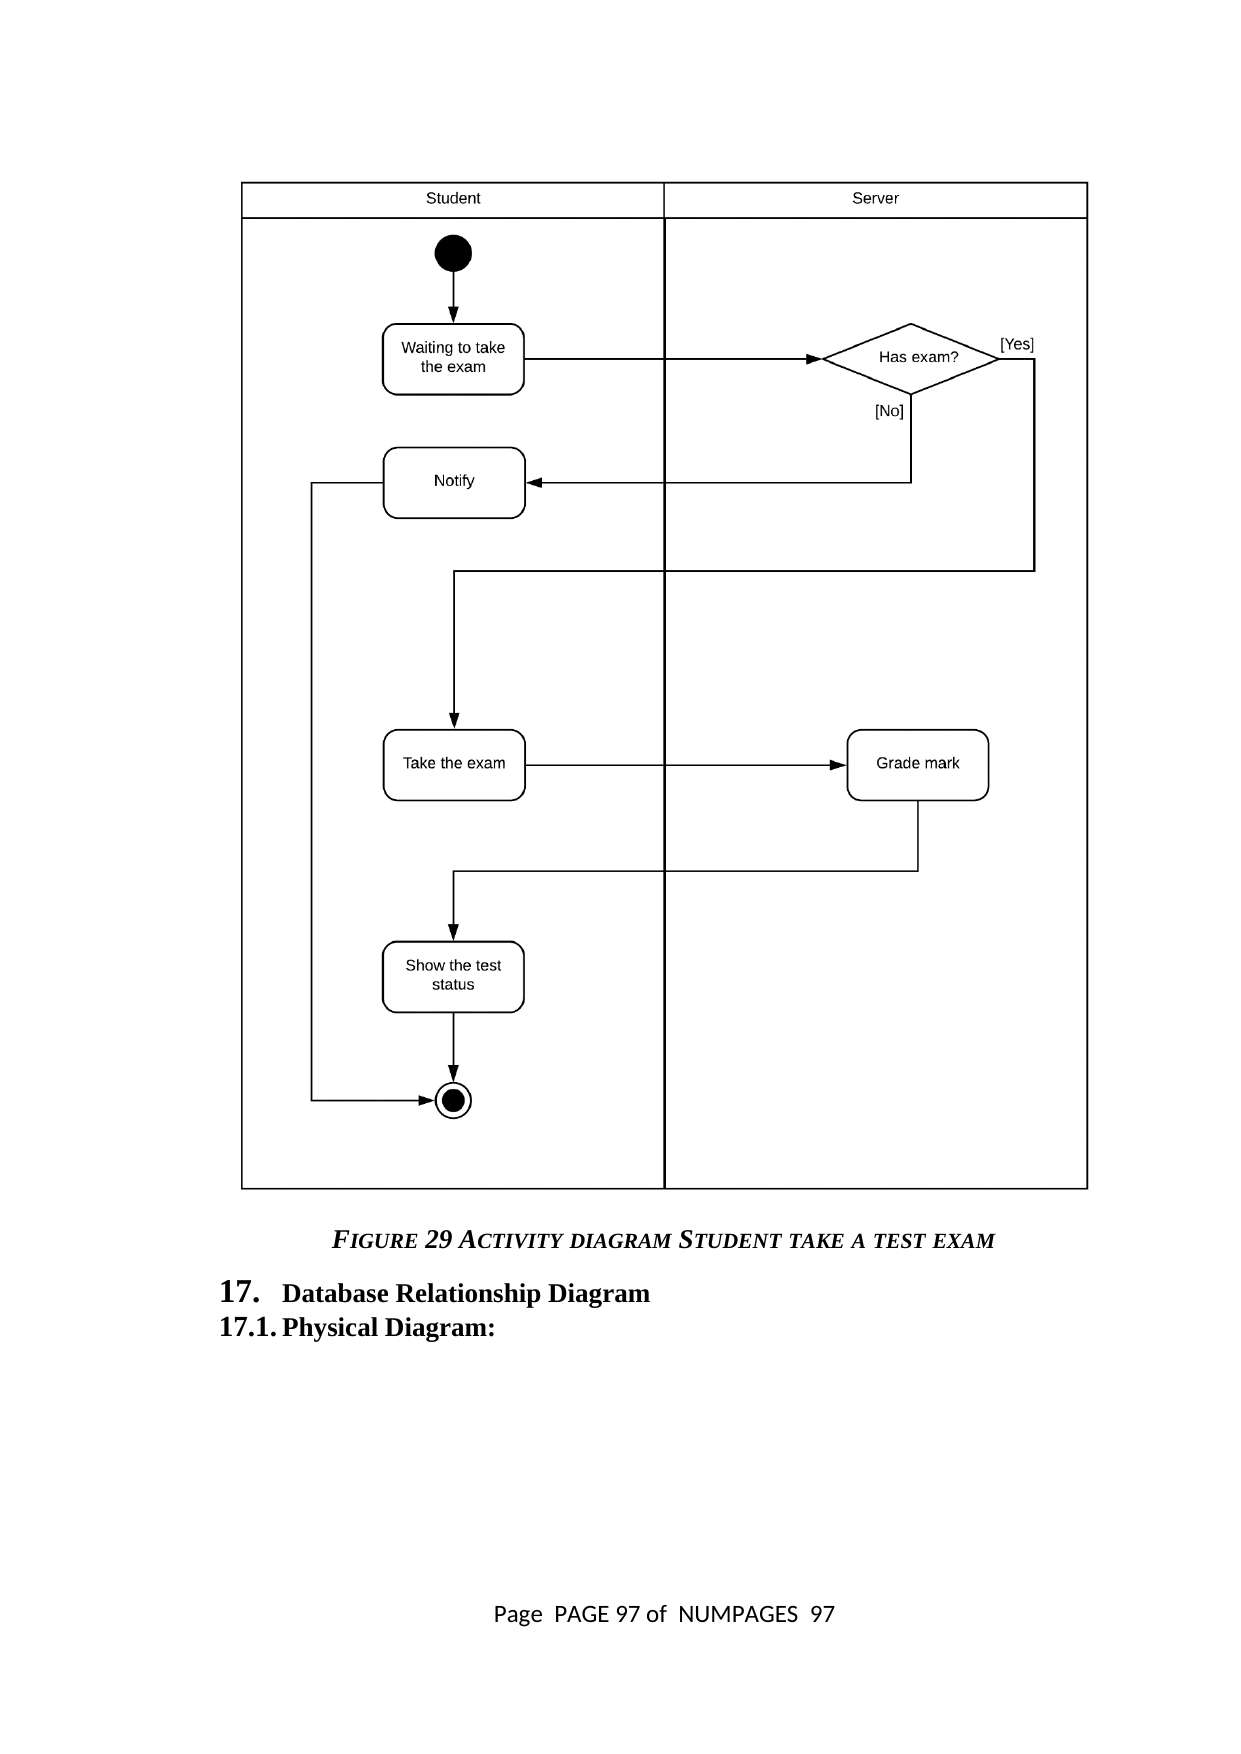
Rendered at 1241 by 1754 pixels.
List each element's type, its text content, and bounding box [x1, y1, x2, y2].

picture [206, 147, 1122, 1224]
subtitle Database Relationship Diagram [207, 1271, 1122, 1309]
subtitle Physical Diagram: [207, 1309, 1122, 1343]
